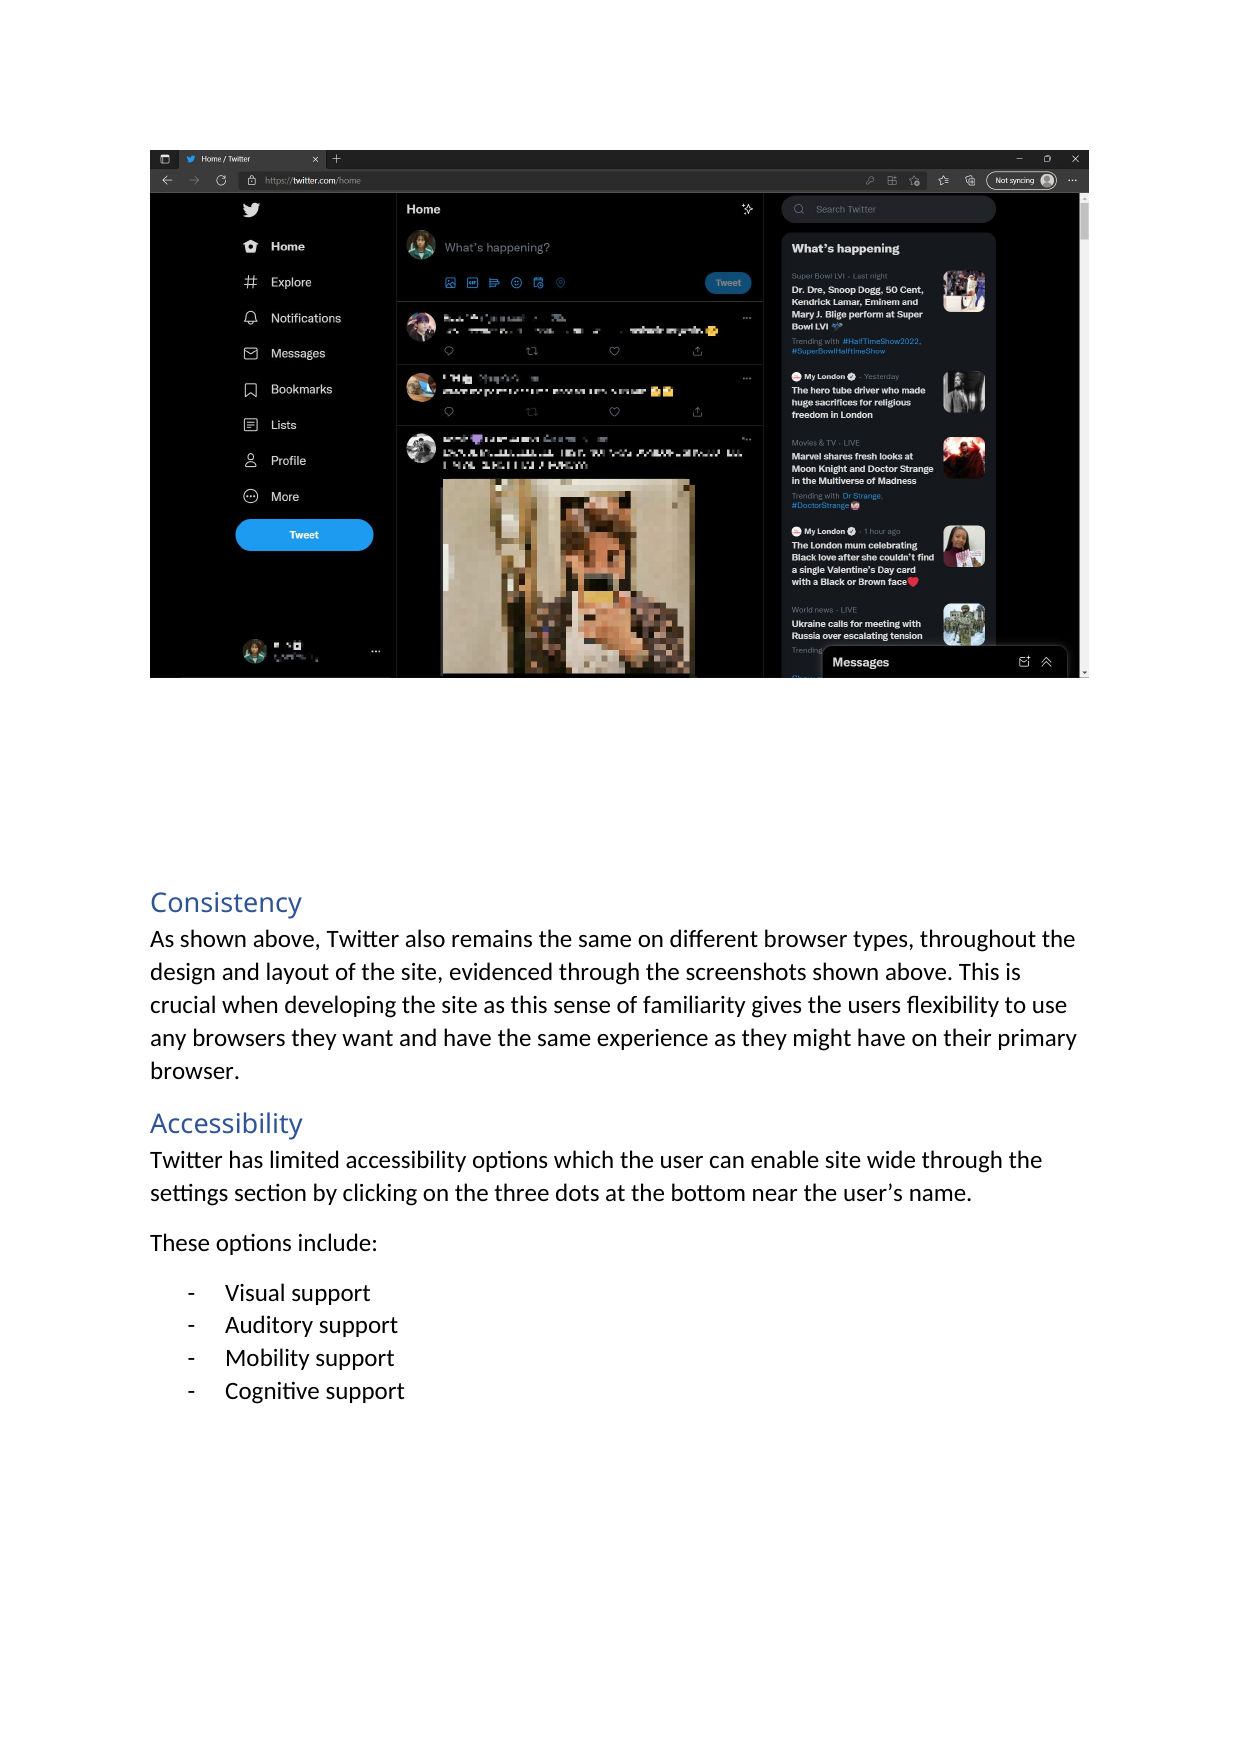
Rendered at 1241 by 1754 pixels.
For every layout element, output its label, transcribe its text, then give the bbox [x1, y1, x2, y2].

list Mobility support [187, 1343, 1090, 1373]
picture [150, 150, 1089, 678]
list Auditory support [187, 1310, 1090, 1340]
list Cognitive support [187, 1376, 1090, 1406]
subtitle Accessibility [150, 1105, 1090, 1142]
text As shown above, Twitter also remains the same on different browser types, throughout the design and layout of the site, evidenced through the screenshots shown above. This is crucial when developing the site as this sense of familiarity gives the users flexibility to use any browsers they want and have the same experience as they might have on their primary browser. [150, 924, 1090, 1086]
subtitle Consistency [150, 884, 1090, 921]
text Twitter has limited accessibility options which the user can enable site wide through the settings section by clicking on the three dots at the bottom near the user’s name. [150, 1145, 1090, 1208]
text These options include: [150, 1227, 1090, 1258]
list Visual support [187, 1277, 1090, 1307]
